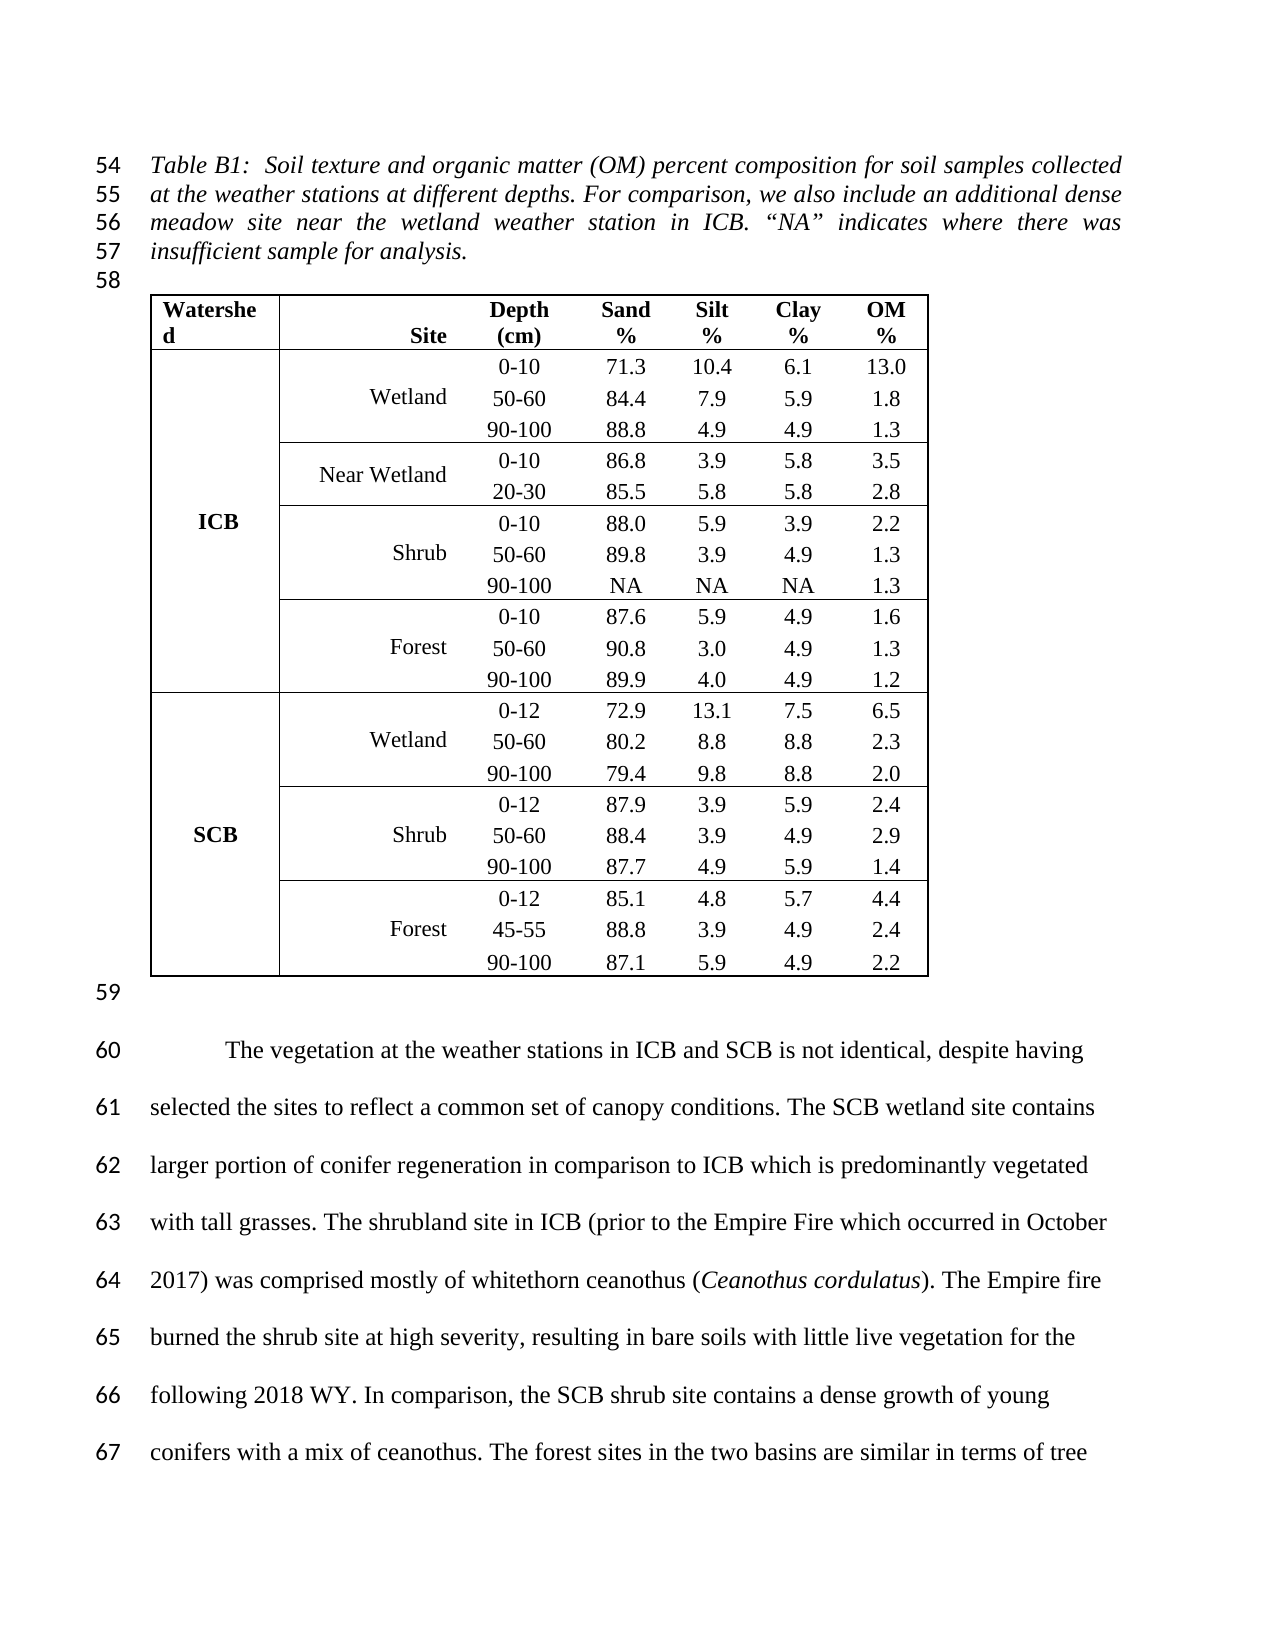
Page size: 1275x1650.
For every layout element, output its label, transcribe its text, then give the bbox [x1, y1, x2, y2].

table_header Silt % [671, 296, 752, 348]
table_cell Wetland [280, 350, 458, 442]
table_cell 4.4 [844, 881, 927, 911]
table_header Clay % [752, 296, 844, 348]
table_cell 9.8 [671, 755, 752, 786]
table_cell 1.4 [844, 849, 927, 880]
table_cell 87.9 [580, 787, 671, 817]
table_cell 4.9 [752, 536, 844, 567]
table_cell 5.9 [752, 849, 844, 880]
table_cell 2.4 [844, 911, 927, 942]
table_cell 90.8 [580, 630, 671, 661]
table_cell 0-12 [458, 881, 580, 911]
table_cell 1.8 [844, 380, 927, 411]
table_cell 5.9 [752, 787, 844, 817]
table_cell 50-60 [458, 817, 580, 848]
table_cell 84.4 [580, 380, 671, 411]
table_cell 90-100 [458, 849, 580, 880]
table_cell 2.8 [844, 474, 927, 505]
table_cell 8.8 [671, 724, 752, 755]
table_cell 5.9 [671, 942, 752, 975]
table_cell 50-60 [458, 536, 580, 567]
table_cell 7.9 [671, 380, 752, 411]
table_cell 4.9 [752, 942, 844, 975]
table_cell 50-60 [458, 380, 580, 411]
table_cell 3.9 [671, 817, 752, 848]
table_cell 1.3 [844, 567, 927, 598]
table_cell 80.2 [580, 724, 671, 755]
table_cell 87.6 [580, 600, 671, 630]
table_cell 8.8 [752, 724, 844, 755]
text Table B1: Soil texture and organic matter (OM) percent composition for soil samples collected at the weather stations at different depths. For comparison, we also include an additional dense meadow site near the wetland weather station in ICB. “NA” indicates where there was insufficient sample for analysis. [150, 150, 1125, 265]
table_cell 87.1 [580, 942, 671, 975]
table_cell 90-100 [458, 661, 580, 692]
table_header Depth (cm) [458, 296, 580, 348]
table_cell 4.9 [671, 849, 752, 880]
table_cell 3.9 [671, 787, 752, 817]
table_cell 0-10 [458, 506, 580, 536]
table_cell 3.9 [671, 443, 752, 473]
table_header Watershed [152, 296, 279, 348]
table_cell SCB [152, 693, 279, 975]
table_cell 13.1 [671, 693, 752, 723]
table_cell 3.5 [844, 443, 927, 473]
table_cell 0-10 [458, 443, 580, 473]
table_cell 5.8 [752, 443, 844, 473]
table_cell 13.0 [844, 350, 927, 380]
table_cell 3.0 [671, 630, 752, 661]
table_cell 88.0 [580, 506, 671, 536]
table_cell Near Wetland [280, 443, 458, 505]
table_cell 4.0 [671, 661, 752, 692]
table_header Sand % [580, 296, 671, 348]
table_cell 2.4 [844, 787, 927, 817]
table_cell 5.9 [671, 506, 752, 536]
table_cell 79.4 [580, 755, 671, 786]
table_cell 1.6 [844, 600, 927, 630]
table_cell 5.9 [752, 380, 844, 411]
table_cell 88.8 [580, 911, 671, 942]
table_cell 2.0 [844, 755, 927, 786]
table_cell 0-10 [458, 350, 580, 380]
table_cell 4.9 [752, 411, 844, 442]
table_cell 4.9 [752, 661, 844, 692]
table_cell 2.3 [844, 724, 927, 755]
table_cell 89.9 [580, 661, 671, 692]
table_cell 10.4 [671, 350, 752, 380]
table_cell 5.7 [752, 881, 844, 911]
table_cell 85.5 [580, 474, 671, 505]
table_cell 90-100 [458, 942, 580, 975]
table_cell 5.8 [752, 474, 844, 505]
table_cell NA [580, 567, 671, 598]
table_cell 0-12 [458, 787, 580, 817]
table_cell 6.5 [844, 693, 927, 723]
table_cell 0-10 [458, 600, 580, 630]
table_cell 4.9 [752, 630, 844, 661]
table_cell 72.9 [580, 693, 671, 723]
table_cell 50-60 [458, 630, 580, 661]
table_cell 2.9 [844, 817, 927, 848]
table_cell 5.9 [671, 600, 752, 630]
table_cell 45-55 [458, 911, 580, 942]
table_cell 2.2 [844, 942, 927, 975]
table_header OM % [844, 296, 927, 348]
table_cell 50-60 [458, 724, 580, 755]
table_cell 4.9 [752, 911, 844, 942]
table_cell 6.1 [752, 350, 844, 380]
table_cell NA [752, 567, 844, 598]
table_cell 0-12 [458, 693, 580, 723]
table_header Site [280, 296, 458, 348]
table_cell 3.9 [671, 911, 752, 942]
table_cell Forest [280, 600, 458, 692]
table_cell 71.3 [580, 350, 671, 380]
table_cell Forest [280, 881, 458, 975]
table_cell 20-30 [458, 474, 580, 505]
table_cell 1.3 [844, 536, 927, 567]
table_cell NA [671, 567, 752, 598]
table_cell 88.8 [580, 411, 671, 442]
table_cell 89.8 [580, 536, 671, 567]
table_cell 87.7 [580, 849, 671, 880]
table_cell ICB [152, 350, 279, 692]
table_cell 1.2 [844, 661, 927, 692]
table_cell 90-100 [458, 411, 580, 442]
table_cell 4.9 [671, 411, 752, 442]
table_cell 85.1 [580, 881, 671, 911]
table_cell 3.9 [671, 536, 752, 567]
table_cell 3.9 [752, 506, 844, 536]
table_cell 90-100 [458, 567, 580, 598]
table_cell Wetland [280, 693, 458, 786]
table_cell 4.9 [752, 600, 844, 630]
table_cell 1.3 [844, 630, 927, 661]
table_cell 5.8 [671, 474, 752, 505]
table_cell 2.2 [844, 506, 927, 536]
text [150, 1035, 1125, 1466]
table_cell Shrub [280, 787, 458, 880]
table_cell 1.3 [844, 411, 927, 442]
table_cell 4.9 [752, 817, 844, 848]
table_cell 7.5 [752, 693, 844, 723]
table_cell Shrub [280, 506, 458, 598]
table_cell 4.8 [671, 881, 752, 911]
table_cell 86.8 [580, 443, 671, 473]
table_cell 88.4 [580, 817, 671, 848]
table_cell 90-100 [458, 755, 580, 786]
table_cell 8.8 [752, 755, 844, 786]
